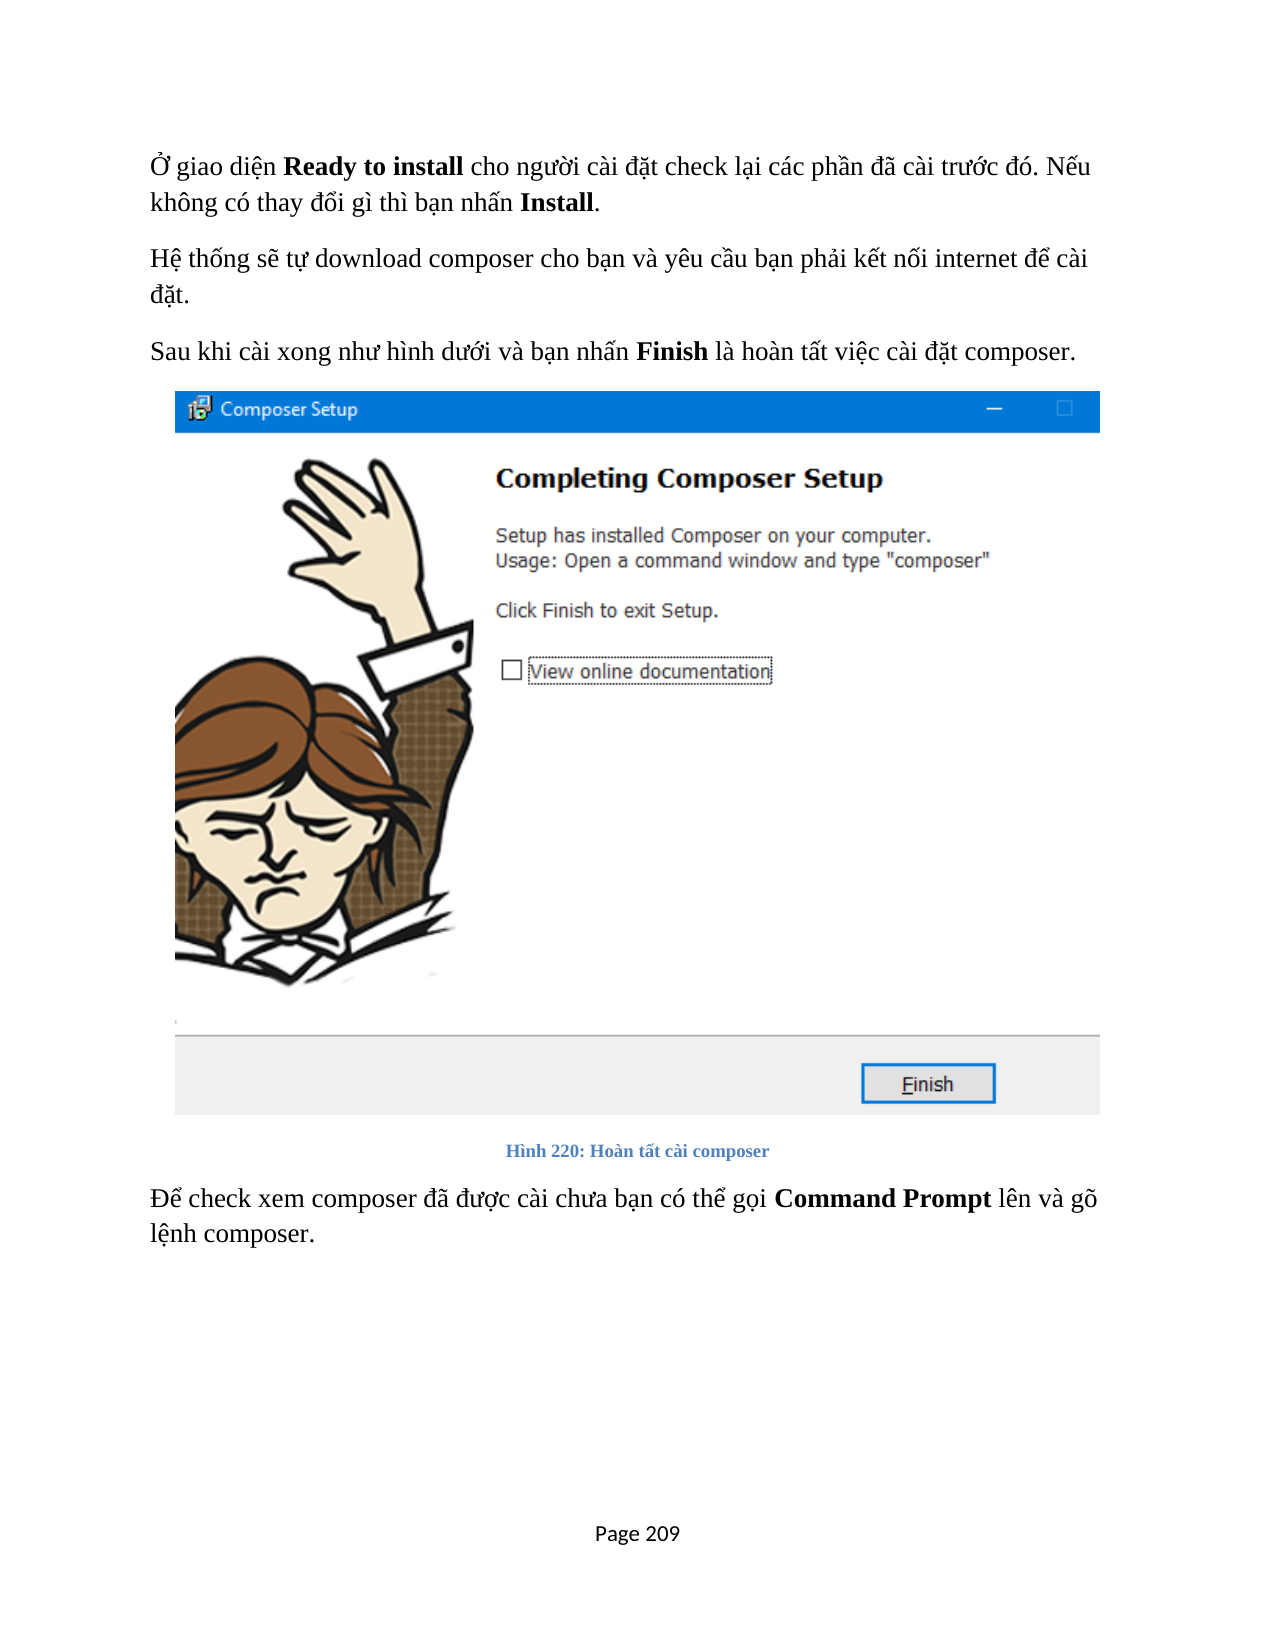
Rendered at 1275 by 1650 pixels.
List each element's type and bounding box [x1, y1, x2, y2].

picture [175, 391, 1100, 1115]
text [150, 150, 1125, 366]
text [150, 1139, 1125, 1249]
